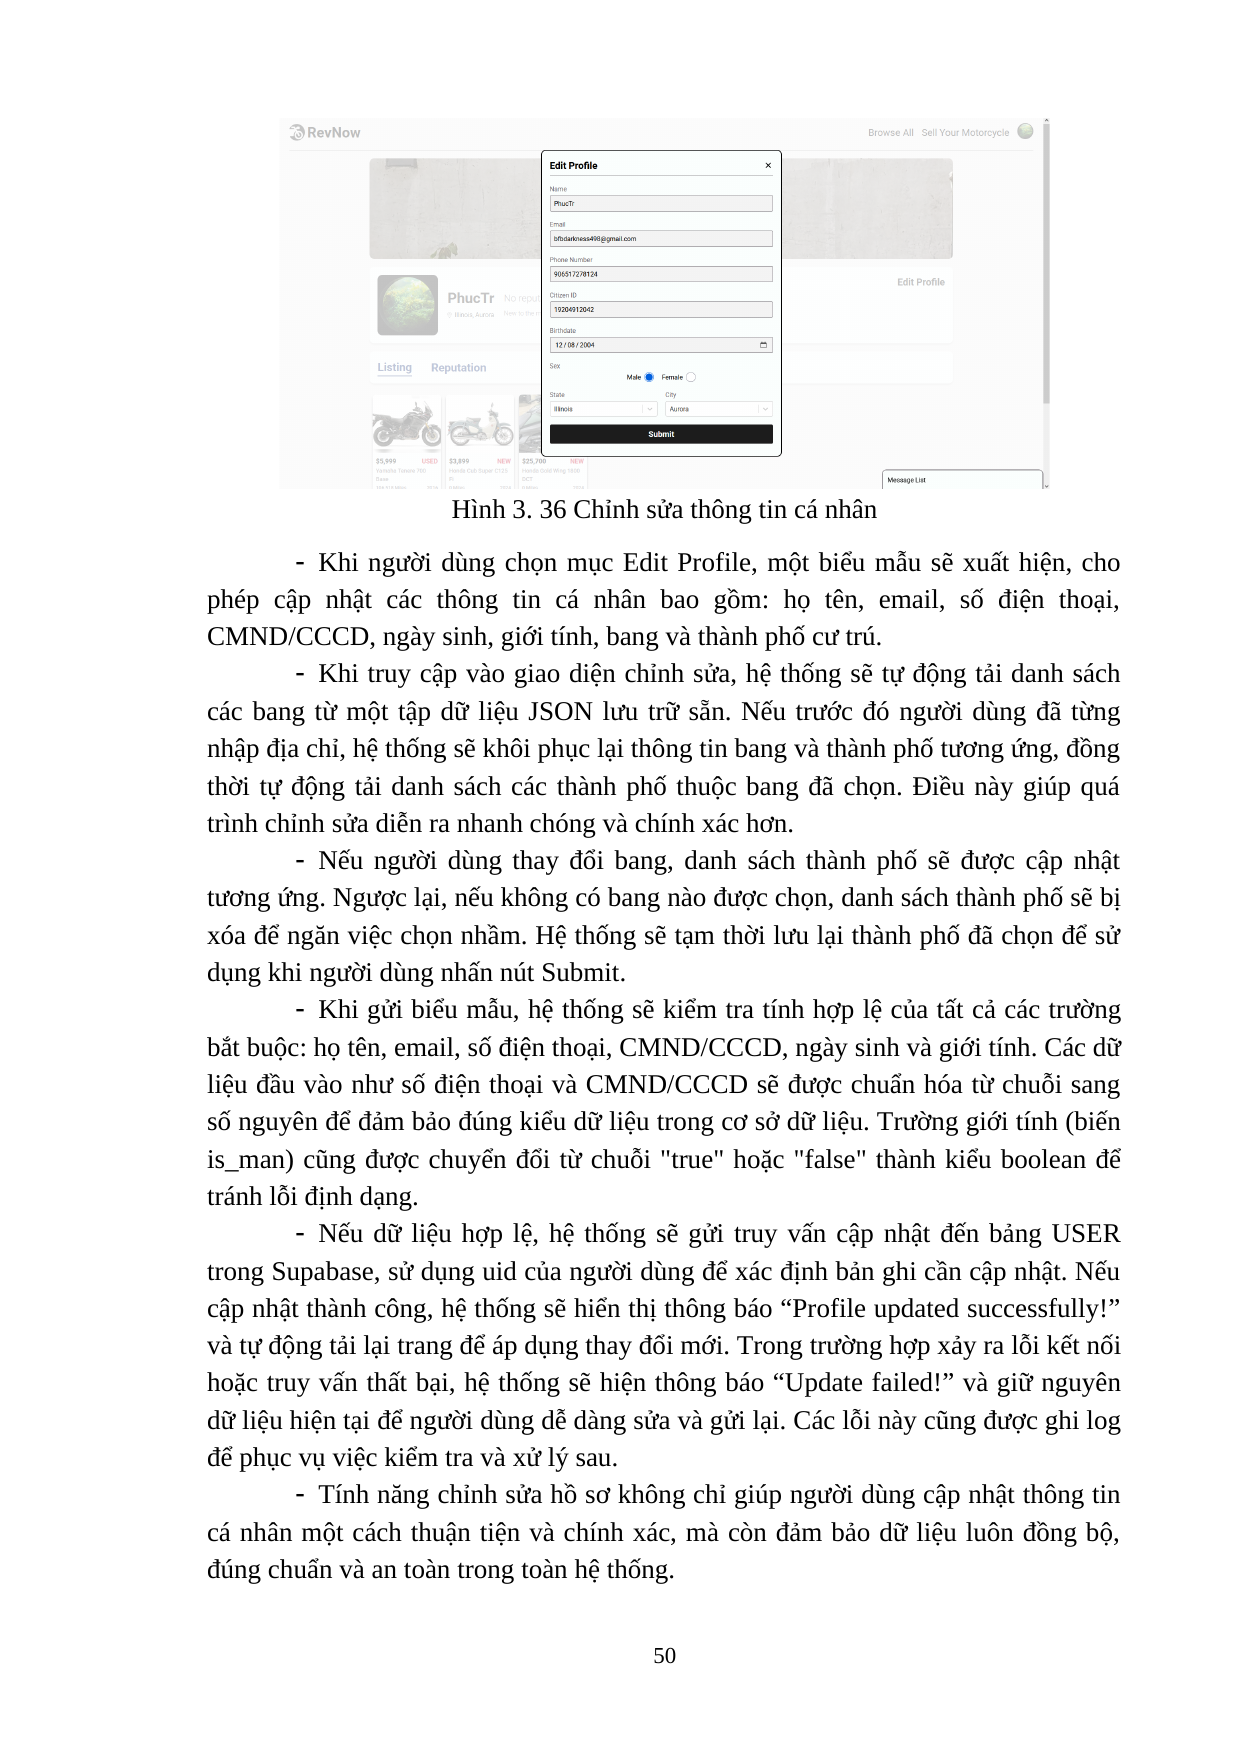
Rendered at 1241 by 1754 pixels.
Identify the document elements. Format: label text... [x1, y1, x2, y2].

list Khi truy cập vào giao diện chỉnh sửa, hệ thống sẽ tự động tải danh sách các bang từ một tập dữ liệu JSON lưu trữ sẵn. Nếu trước đó người dùng đã từng nhập địa chỉ, hệ thống sẽ khôi phục lại thông tin bang và thành phố tương ứng, đồng thời tự động tải danh sách các thành phố thuộc bang đã chọn. Điều này giúp quá trình chỉnh sửa diễn ra nhanh chóng và chính xác hơn. [207, 658, 1122, 838]
list Khi gửi biểu mẫu, hệ thống sẽ kiểm tra tính hợp lệ của tất cả các trường bắt buộc: họ tên, email, số điện thoại, CMND/CCCD, ngày sinh và giới tính. Các dữ liệu đầu vào như số điện thoại và CMND/CCCD sẽ được chuẩn hóa từ chuỗi sang số nguyên để đảm bảo đúng kiểu dữ liệu trong cơ sở dữ liệu. Trường giới tính (biến is_man) cũng được chuyển đổi từ chuỗi "true" hoặc "false" thành kiểu boolean để tránh lỗi định dạng. [207, 993, 1122, 1211]
picture [279, 118, 1050, 489]
list Khi người dùng chọn mục Edit Profile, một biểu mẫu sẽ xuất hiện, cho phép cập nhật các thông tin cá nhân bao gồm: họ tên, email, số điện thoại, CMND/CCCD, ngày sinh, giới tính, bang và thành phố cư trú. [207, 546, 1122, 651]
list Nếu người dùng thay đổi bang, danh sách thành phố sẽ được cập nhật tương ứng. Ngược lại, nếu không có bang nào được chọn, danh sách thành phố sẽ bị xóa để ngăn việc chọn nhầm. Hệ thống sẽ tạm thời lưu lại thành phố đã chọn để sử dụng khi người dùng nhấn nút Submit. [207, 844, 1122, 987]
list Tính năng chỉnh sửa hồ sơ không chỉ giúp người dùng cập nhật thông tin cá nhân một cách thuận tiện và chính xác, mà còn đảm bảo dữ liệu luôn đồng bộ, đúng chuẩn và an toàn trong toàn hệ thống. [207, 1478, 1122, 1584]
list Nếu dữ liệu hợp lệ, hệ thống sẽ gửi truy vấn cập nhật đến bảng USER trong Supabase, sử dụng uid của người dùng để xác định bản ghi cần cập nhật. Nếu cập nhật thành công, hệ thống sẽ hiển thị thông báo “Profile updated successfully!” và tự động tải lại trang để áp dụng thay đổi mới. Trong trường hợp xảy ra lỗi kết nối hoặc truy vấn thất bại, hệ thống sẽ hiện thông báo “Update failed!” và giữ nguyên dữ liệu hiện tại để người dùng dễ dàng sửa và gửi lại. Các lỗi này cũng được ghi log để phục vụ việc kiểm tra và xử lý sau. [207, 1217, 1122, 1472]
text Hình 3. 36 Chỉnh sửa thông tin cá nhân [207, 494, 1122, 525]
